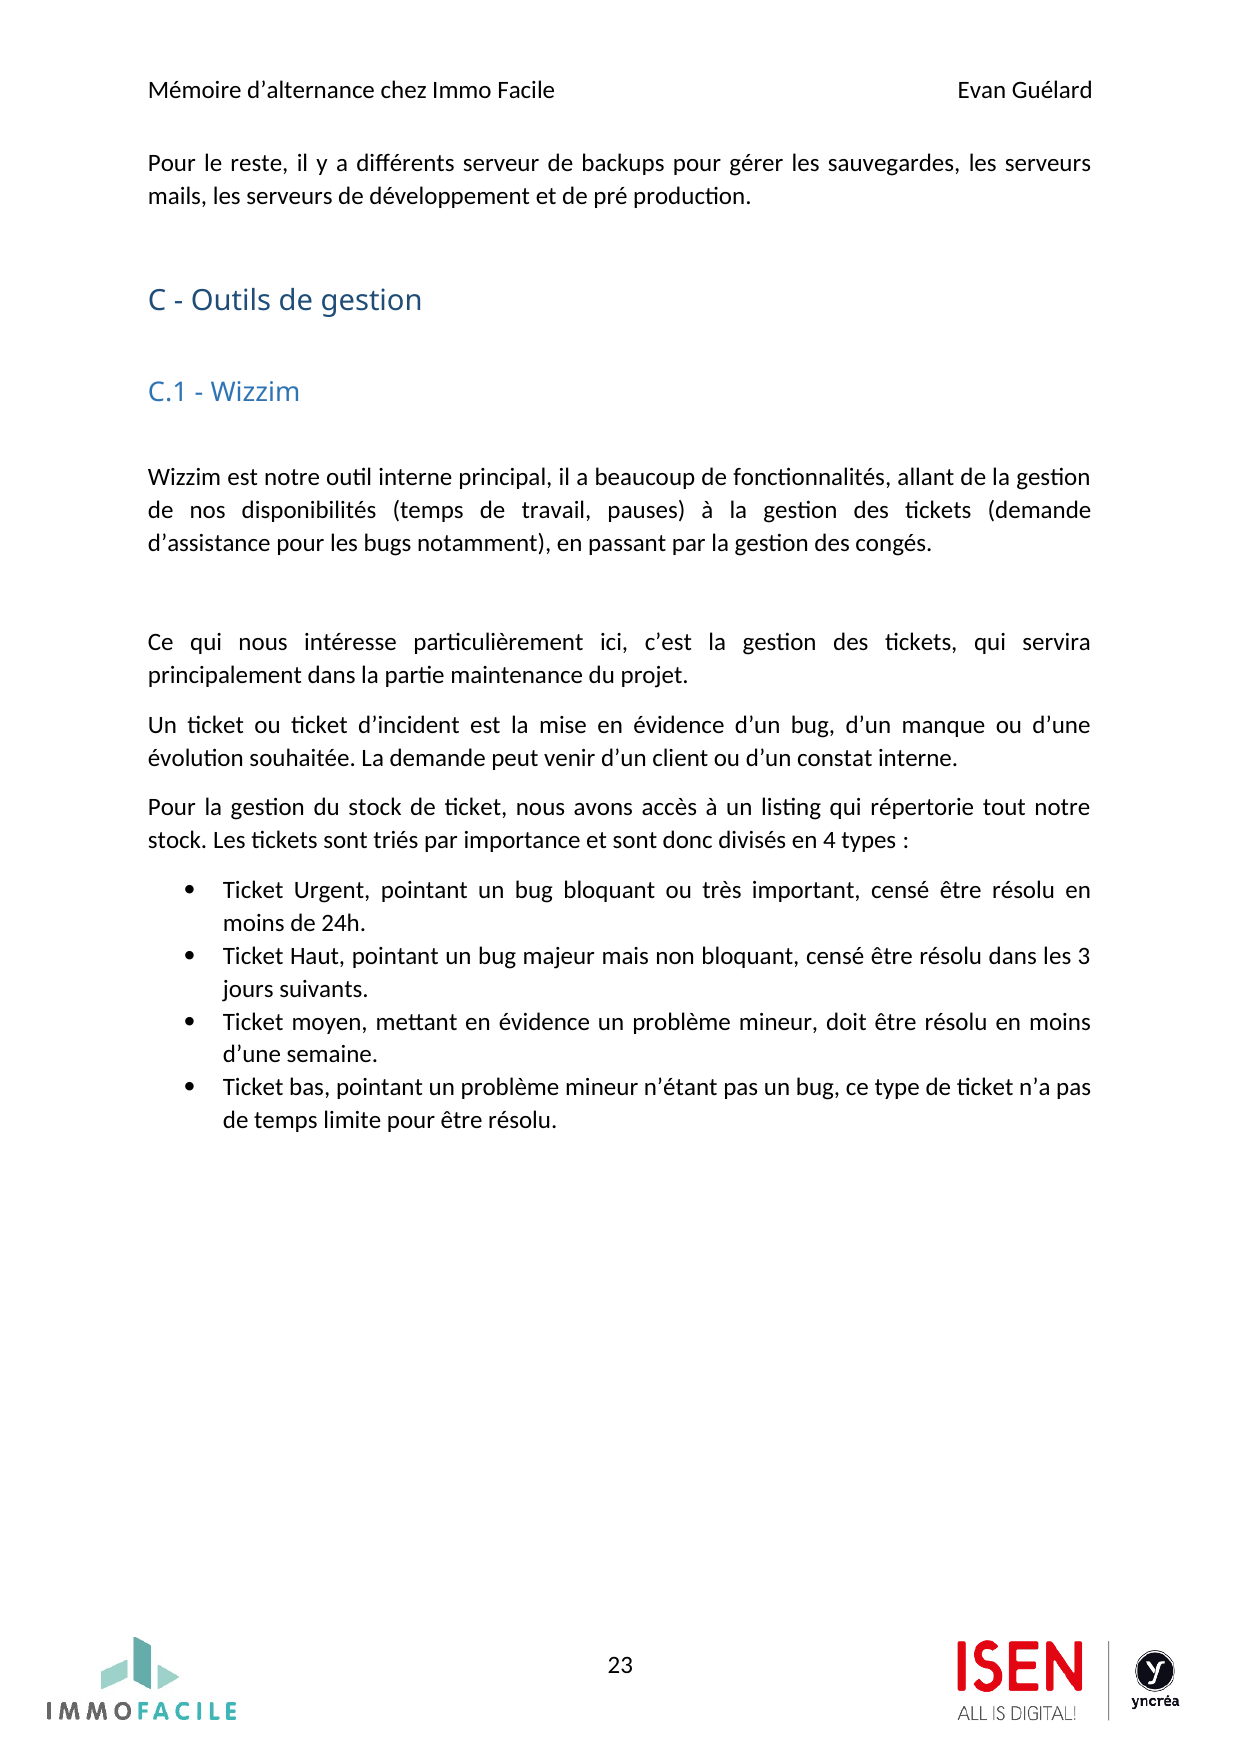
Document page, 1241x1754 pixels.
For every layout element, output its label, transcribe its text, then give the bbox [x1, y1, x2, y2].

list Ticket Urgent, pointant un bug bloquant ou très important, censé être résolu en moins de 24h. [185, 874, 1093, 937]
text Wizzim est notre outil interne principal, il a beaucoup de fonctionnalités, allant de la gestion de nos disponibilités (temps de travail, pauses) à la gestion des tickets (demande d’assistance pour les bugs notamment), en passant par la gestion des congés. [148, 461, 1093, 558]
list Ticket Haut, pointant un bug majeur mais non bloquant, censé être résolu dans les 3 jours suivants. [185, 940, 1093, 1003]
text Ce qui nous intéresse particulièrement ici, c’est la gestion des tickets, qui servira principalement dans la partie maintenance du projet. [148, 626, 1093, 690]
list Ticket moyen, mettant en évidence un problème mineur, doit être résolu en moins d’une semaine. [185, 1006, 1093, 1069]
subtitle C.1 - Wizzim [148, 372, 1093, 409]
list Ticket bas, pointant un problème mineur n’étant pas un bug, ce type de ticket n’a pas de temps limite pour être résolu. [185, 1071, 1093, 1135]
text Pour le reste, il y a différents serveur de backups pour gérer les sauvegardes, les serveurs mails, les serveurs de développement et de pré production. [148, 148, 1093, 211]
subtitle C - Outils de gestion [148, 280, 1093, 319]
picture [931, 1638, 1200, 1721]
text Pour la gestion du stock de ticket, nous avons accès à un listing qui répertorie tout notre stock. Les tickets sont triés par importance et sont donc divisés en 4 types : [148, 791, 1093, 855]
picture [47, 1637, 236, 1720]
text Un ticket ou ticket d’incident est la mise en évidence d’un bug, d’un manque ou d’une évolution souhaitée. La demande peut venir d’un client ou d’un constat interne. [148, 709, 1093, 772]
